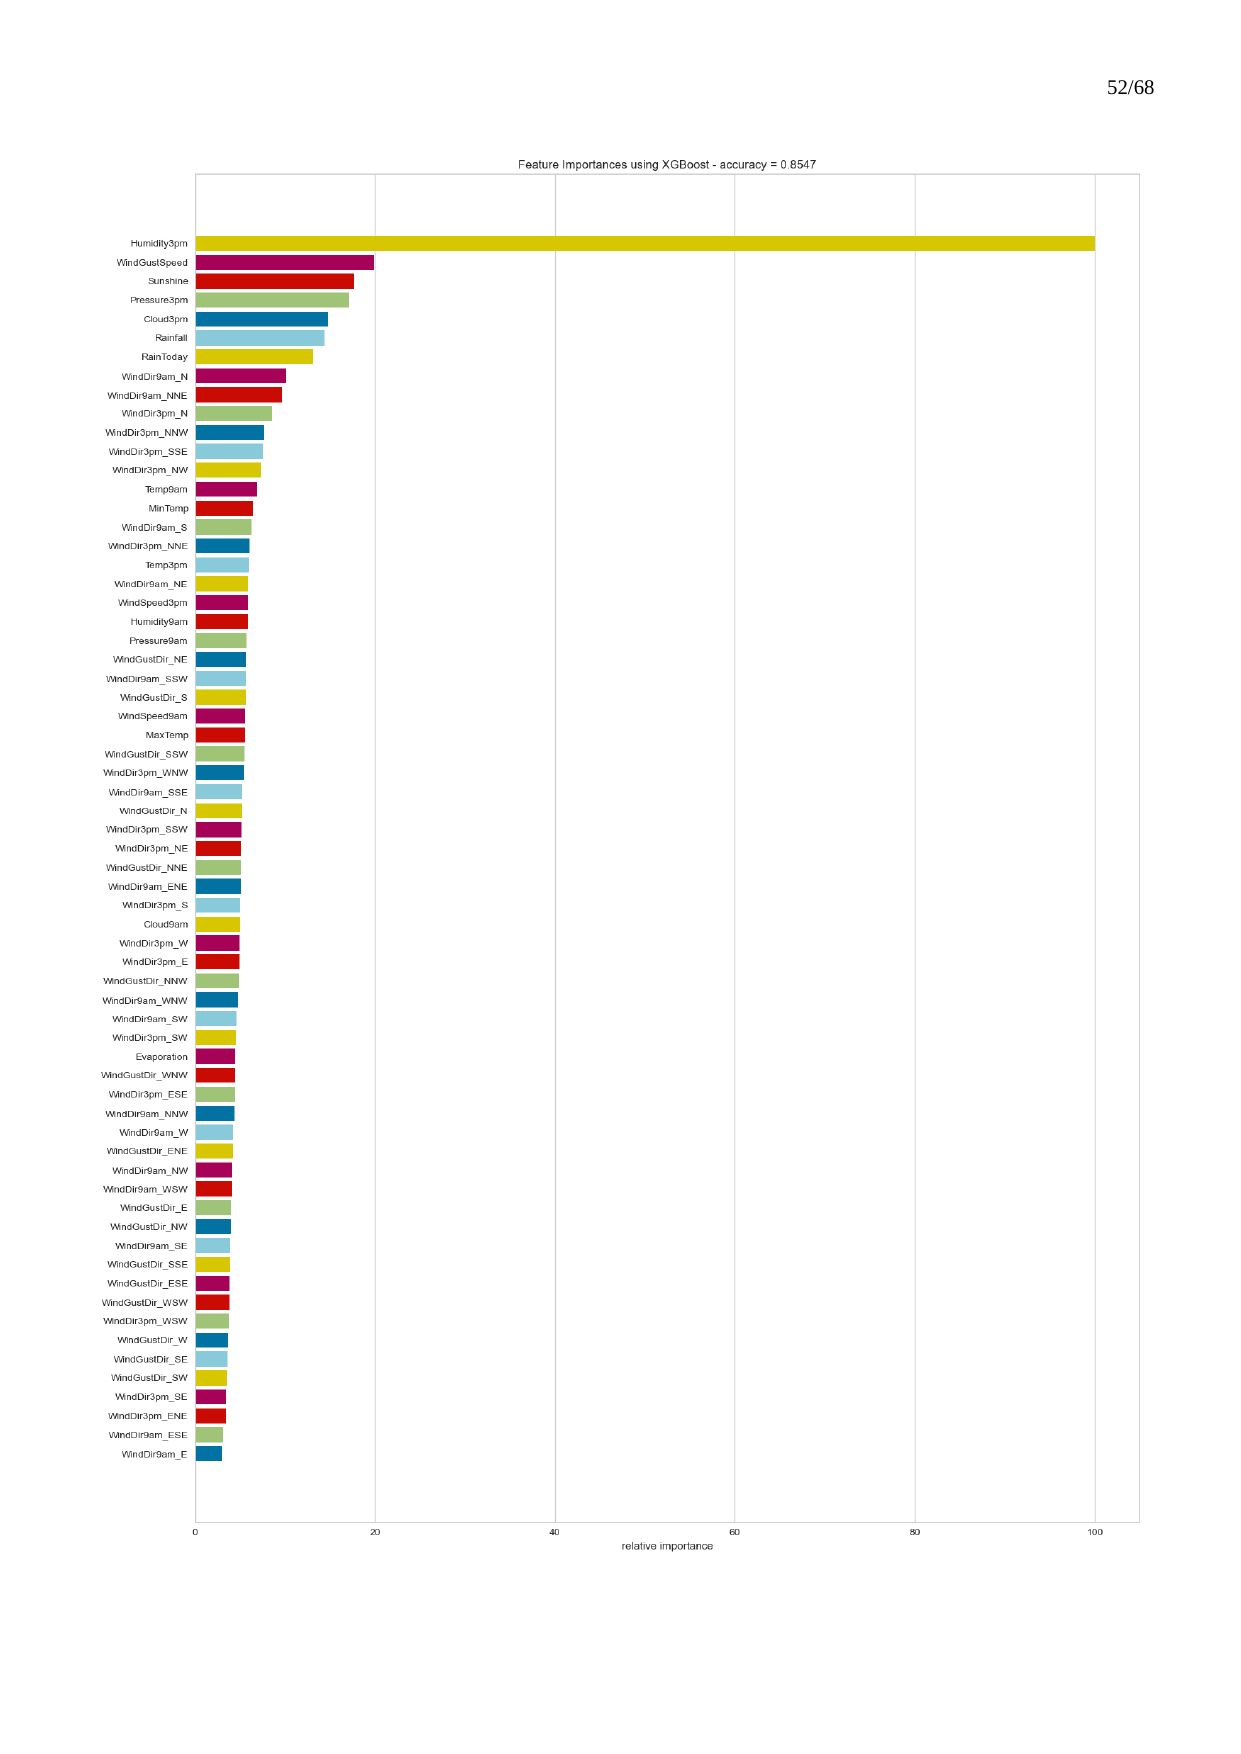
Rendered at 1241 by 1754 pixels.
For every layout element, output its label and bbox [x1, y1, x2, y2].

picture [88, 147, 1152, 1564]
